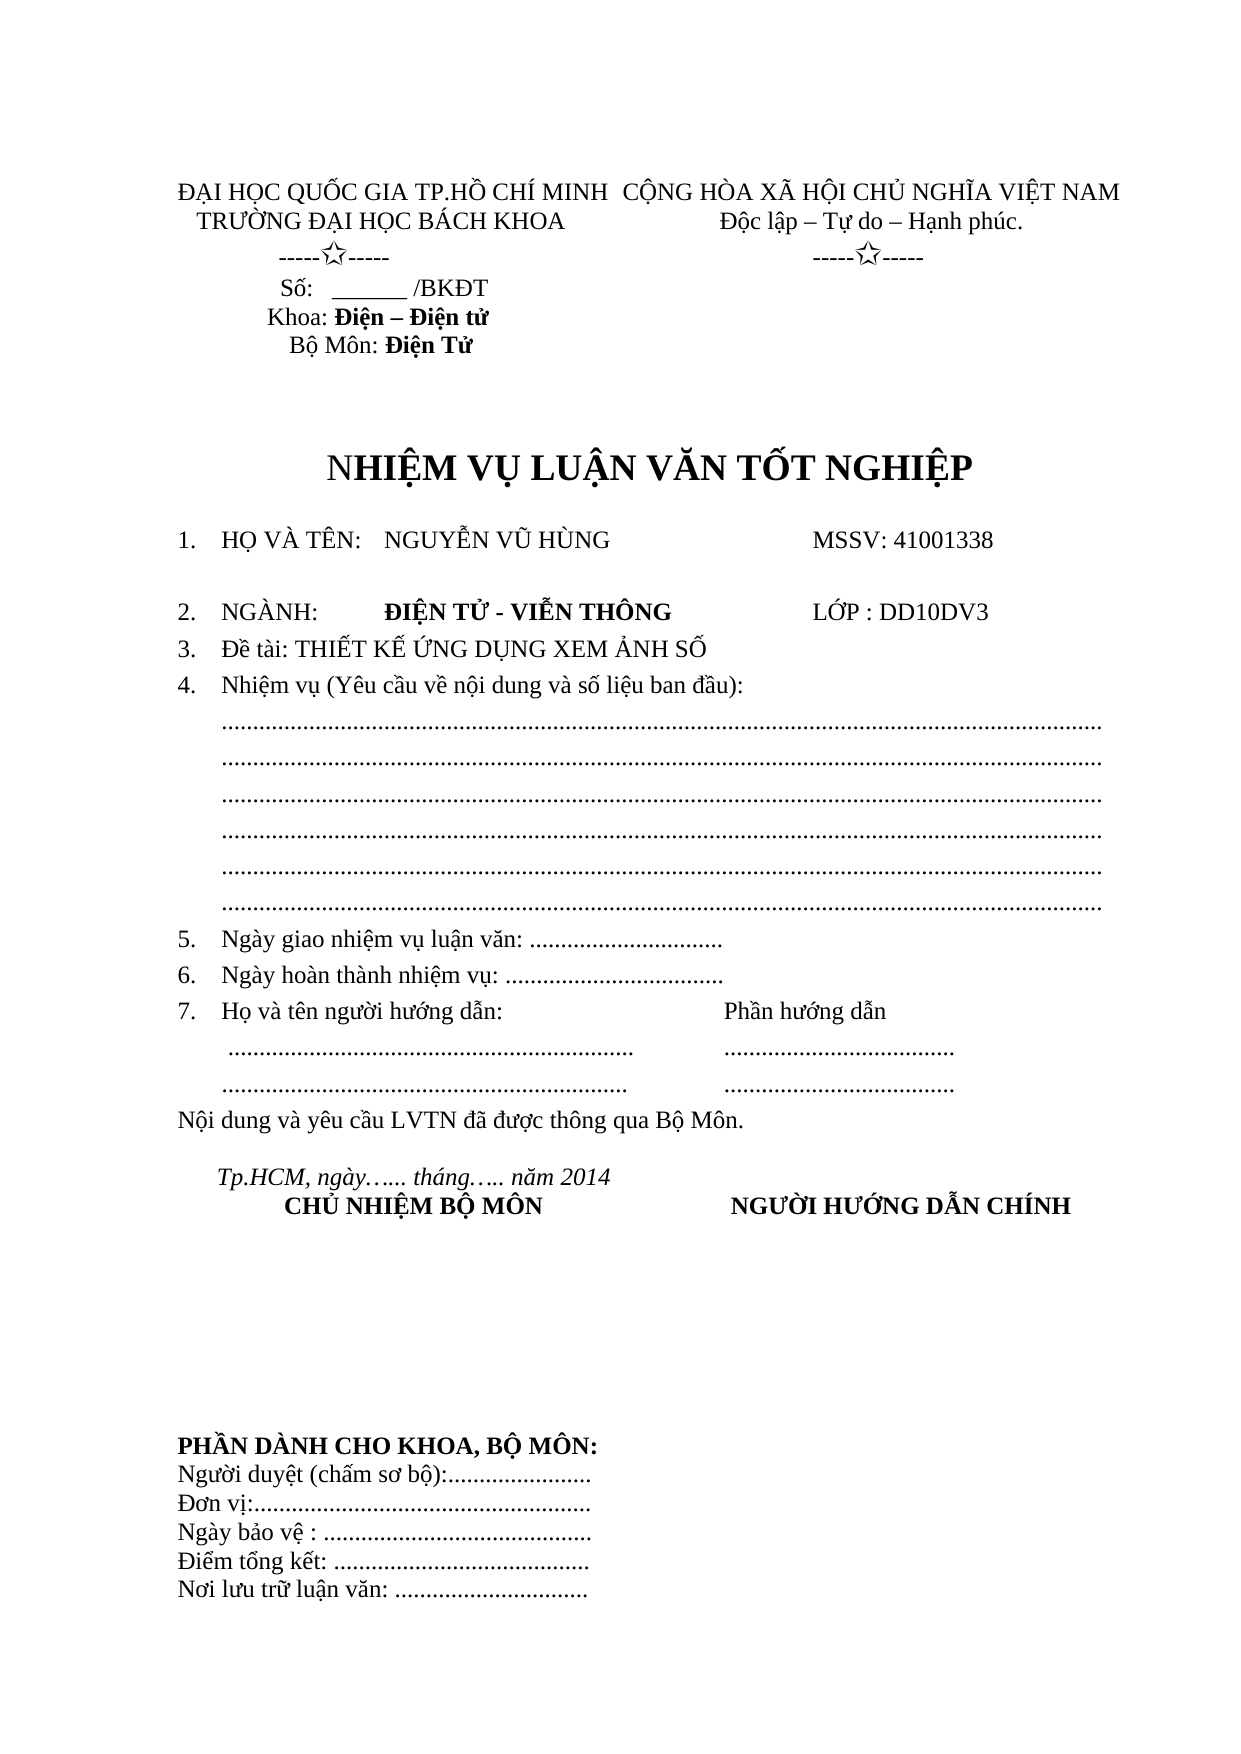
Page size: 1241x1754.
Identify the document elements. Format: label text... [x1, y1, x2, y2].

text Nơi lưu trữ luận văn: ............................... [177, 1574, 1122, 1603]
text -----✩----- -----✩----- [177, 235, 1122, 273]
text Số: ______ /BKĐT [177, 273, 1122, 302]
text Tp.HCM, ngày…... tháng….. năm 2014 [177, 1162, 1122, 1191]
text TRƯỜNG ĐẠI HỌC BÁCH KHOA Độc lập – Tự do – Hạnh phúc. [177, 206, 1122, 235]
text ............................................................................................................................................. [221, 742, 1122, 771]
text Bộ Môn: Điện Tử [177, 331, 1122, 359]
list Ngày hoàn thành nhiệm vụ: ................................... [177, 960, 1122, 989]
text CHỦ NHIỆM BỘ MÔN NGƯỜI HƯỚNG DẪN CHÍNH [177, 1191, 1122, 1220]
text Người duyệt (chấm sơ bộ):....................... [177, 1459, 1122, 1488]
text ............................................................................................................................................. [221, 779, 1122, 807]
list Đề tài: THIẾT KẾ ỨNG DỤNG XEM ẢNH SỐ [177, 634, 1122, 662]
list Nhiệm vụ (Yêu cầu về nội dung và số liệu ban đầu): [177, 670, 1122, 699]
text ............................................................................................................................................. [221, 706, 1122, 735]
text ĐẠI HỌC QUỐC GIA TP.HỒ CHÍ MINH CỘNG HÒA XÃ HỘI CHỦ NGHĨA VIỆT NAM [177, 177, 1122, 206]
list HỌ VÀ TÊN : NGUYỄN VŨ HÙNG MSSV: 41001338 [177, 525, 1122, 554]
text ............................................................................................................................................. [221, 815, 1122, 844]
text Ngày bảo vệ : ........................................... [177, 1517, 1122, 1546]
text PHẦN DÀNH CHO KHOA, BỘ MÔN: [177, 1431, 1122, 1459]
list Họ và tên người hướng dẫn: Phần hướng dẫn [177, 996, 1122, 1025]
text ............................................................................................................................................. [221, 887, 1122, 916]
text Điểm tổng kết: ......................................... [177, 1546, 1122, 1574]
text NHIỆM VỤ LUẬN VĂN TỐT NGHIỆP [177, 446, 1122, 489]
text Nội dung và yêu cầu LVTN đã được thông qua Bộ Môn. [177, 1105, 1122, 1134]
text ............................................................................................................................................. [221, 851, 1122, 880]
text ................................................................. ..................................... [221, 1069, 1122, 1097]
text Đơn vị:...................................................... [177, 1488, 1122, 1517]
text ................................................................. ..................................... [221, 1032, 1122, 1061]
text Khoa: Điện – Điện tử [177, 302, 1122, 331]
list NGÀNH: ĐIỆN TỬ - VIỄN THÔNG LỚP : DD10DV3 [177, 597, 1122, 626]
list Ngày giao nhiệm vụ luận văn: ............................... [177, 924, 1122, 952]
